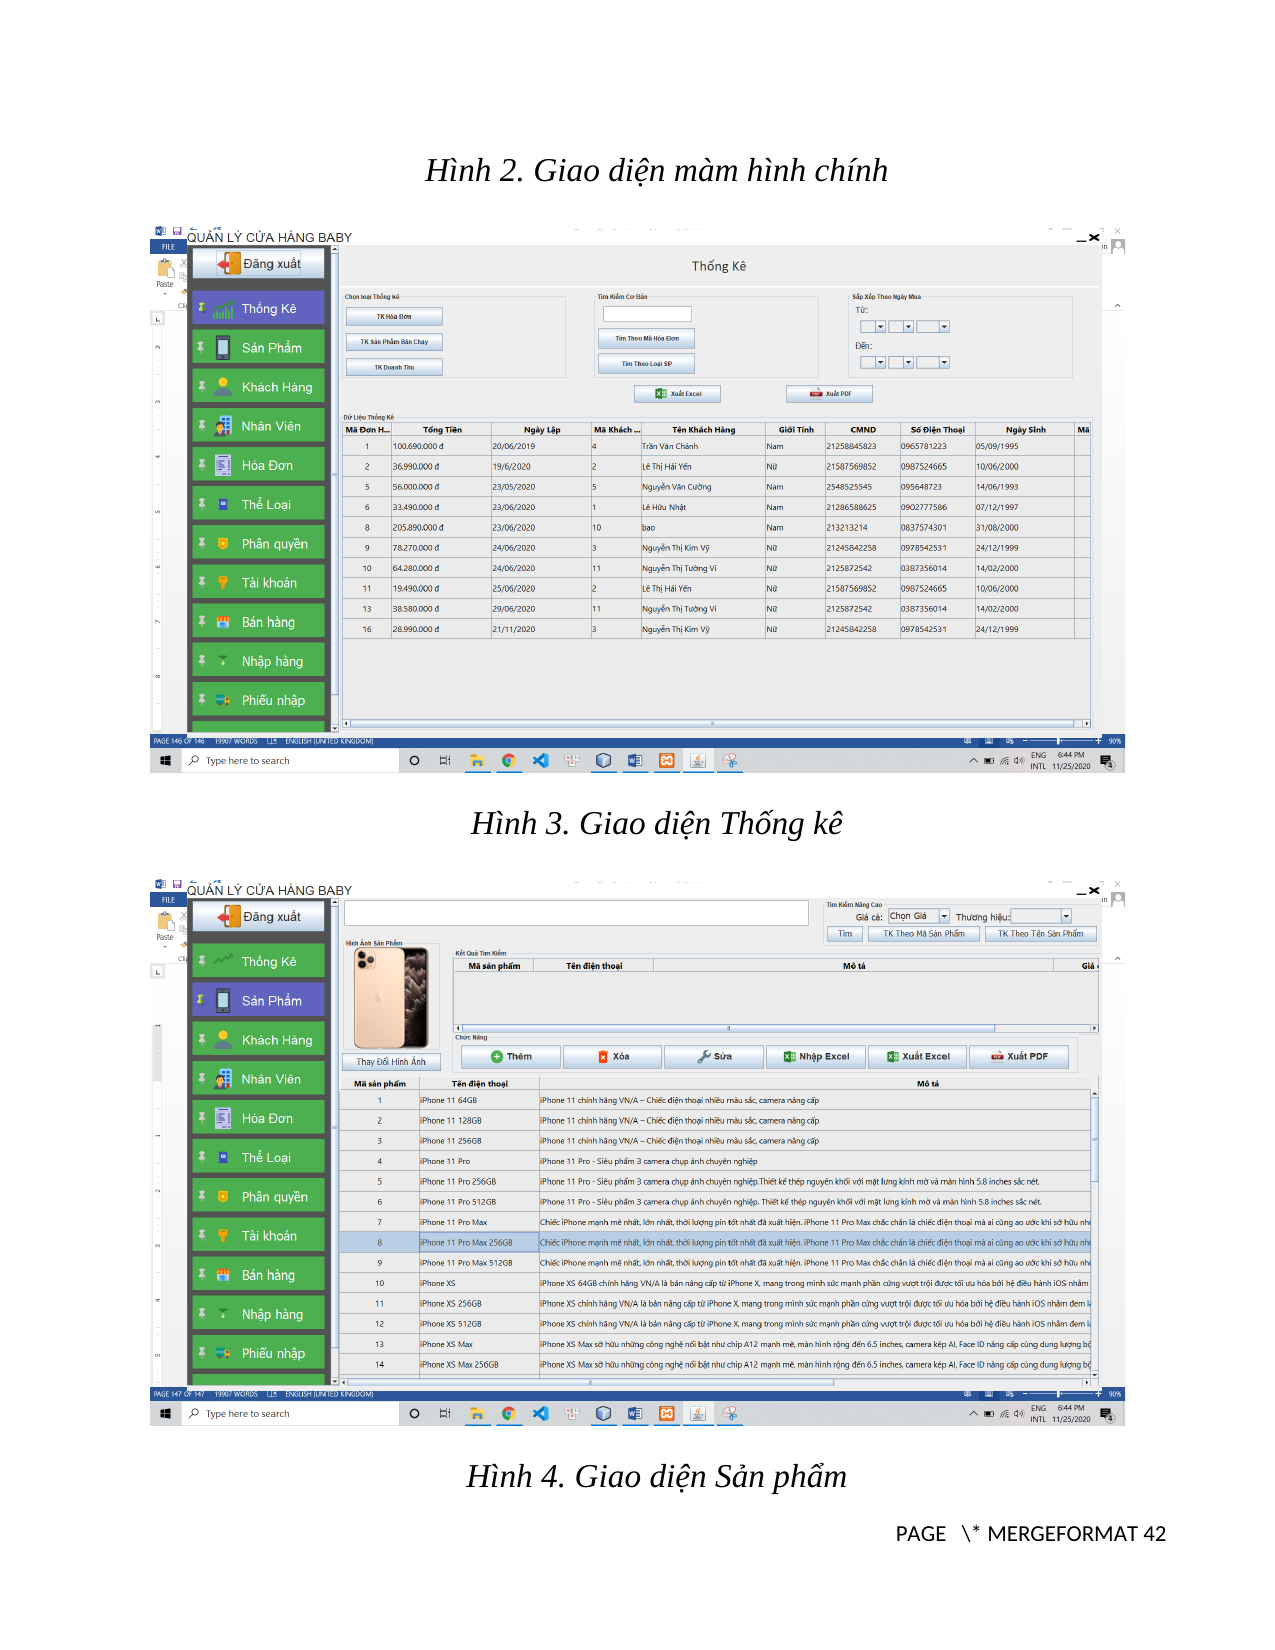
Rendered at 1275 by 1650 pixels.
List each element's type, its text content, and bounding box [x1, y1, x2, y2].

text Hình 4. Giao diện Sản phẩm [150, 1456, 1167, 1495]
picture [150, 224, 1125, 773]
text Hình 2. Giao diện màm hình chính [150, 150, 1167, 188]
text Hình 3. Giao diện Thống kê [150, 803, 1167, 842]
picture [150, 877, 1125, 1426]
